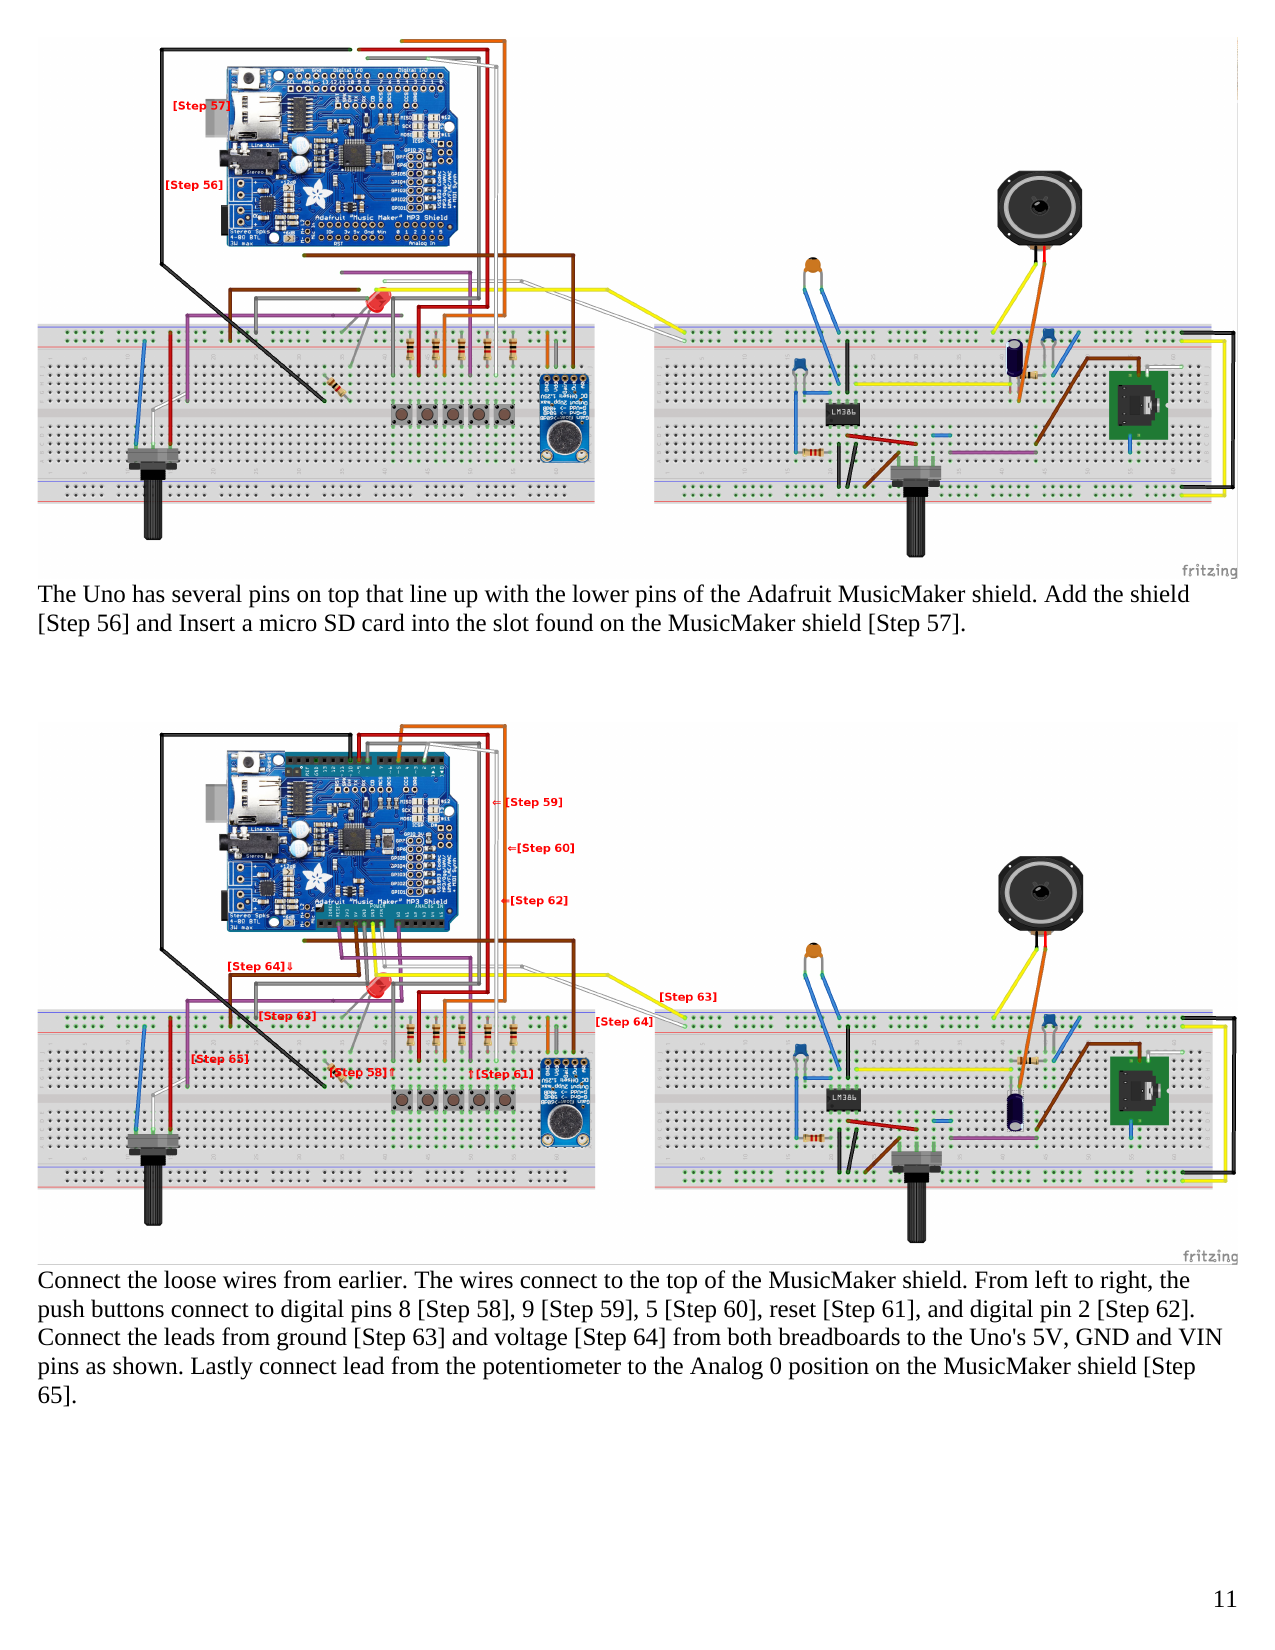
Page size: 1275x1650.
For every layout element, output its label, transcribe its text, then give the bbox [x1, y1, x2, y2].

picture [37, 37, 1238, 579]
text Connect the loose wires from earlier. The wires connect to the top of the MusicMaker shield. From left to right, the push buttons connect to digital pins 8 [Step 58], 9 [Step 59], 5 [Step 60], reset [Step 61], and digital pin 2 [Step 62]. Connect the leads from ground [Step 63] and voltage [Step 64] from both breadboards to the Uno's 5V, GND and VIN pins as shown. Lastly connect lead from the potentiometer to the Analog 0 position on the MusicMaker shield [Step 65]. [37, 1265, 1237, 1409]
text The Uno has several pins on top that line up with the lower pins of the Adafruit MusicMaker shield. Add the shield [Step 56] and Insert a micro SD card into the slot found on the MusicMaker shield [Step 57]. [37, 579, 1237, 636]
picture [37, 722, 1238, 1265]
